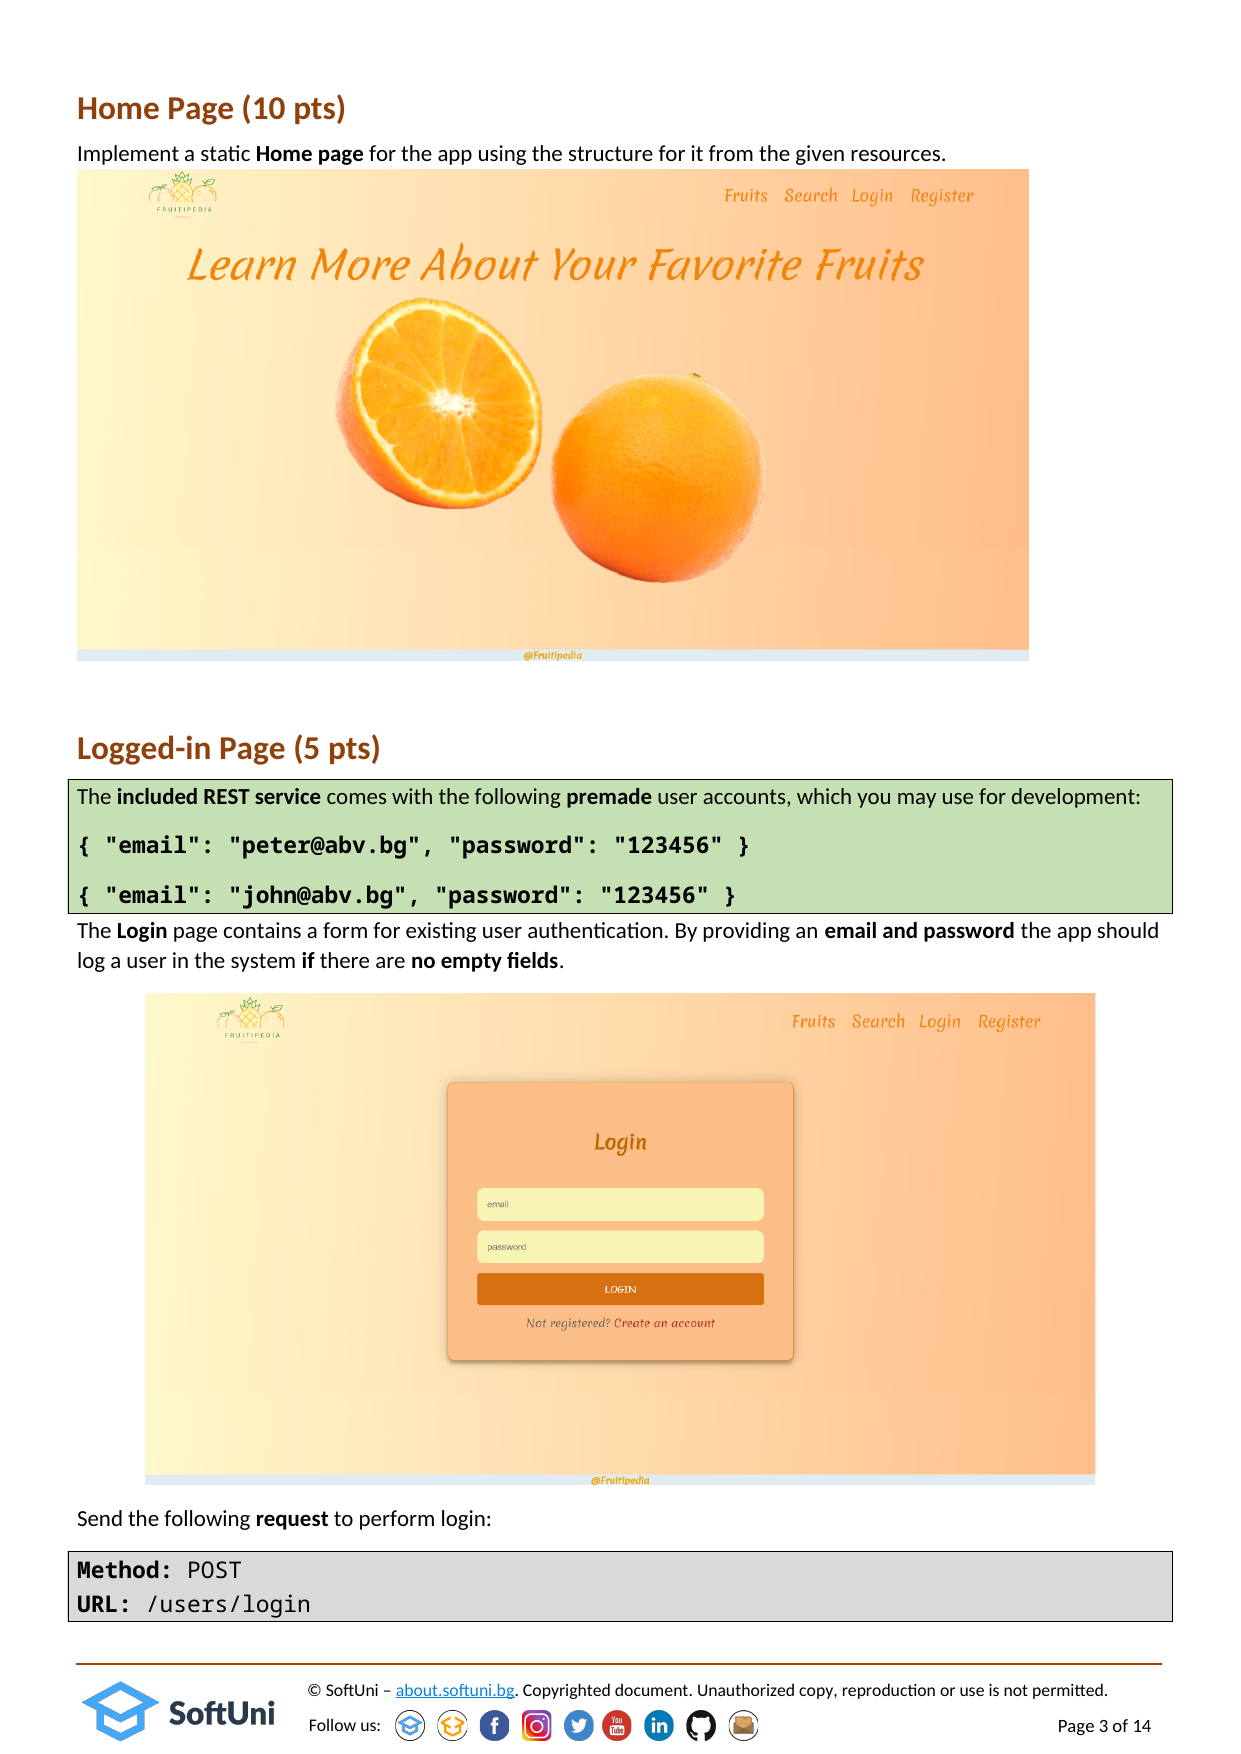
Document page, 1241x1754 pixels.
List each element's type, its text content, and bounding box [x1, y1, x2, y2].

text Send the following request to perform login: [77, 1504, 1163, 1532]
picture [665, 1732, 674, 1741]
text URL: /users/login [69, 1584, 1172, 1621]
text Home Page (10 pts) [77, 87, 1163, 128]
text The included REST service comes with the following premade user accounts, which you may use for development: [69, 780, 1172, 810]
picture [644, 1710, 653, 1719]
picture [658, 1723, 667, 1732]
text { "email": "peter@abv.bg", "password": "123456" } [69, 826, 1172, 860]
picture [76, 169, 1029, 661]
picture [522, 1710, 552, 1741]
picture [479, 1710, 510, 1741]
picture [75, 1676, 281, 1747]
picture [437, 1710, 468, 1741]
text Logged-in Page (5 pts) [77, 727, 1163, 767]
picture [644, 1732, 653, 1741]
picture [665, 1710, 674, 1719]
text Method: POST [69, 1552, 1172, 1584]
picture [602, 1710, 632, 1741]
picture [728, 1710, 759, 1741]
picture [564, 1710, 594, 1741]
picture [686, 1710, 716, 1741]
picture [144, 993, 1096, 1485]
picture [395, 1710, 425, 1741]
text The Login page contains a form for existing user authentication. By providing an email and password the app should log a user in the system if there are no empty fields. [77, 916, 1163, 974]
text { "email": "john@abv.bg", "password": "123456" } [69, 876, 1172, 913]
